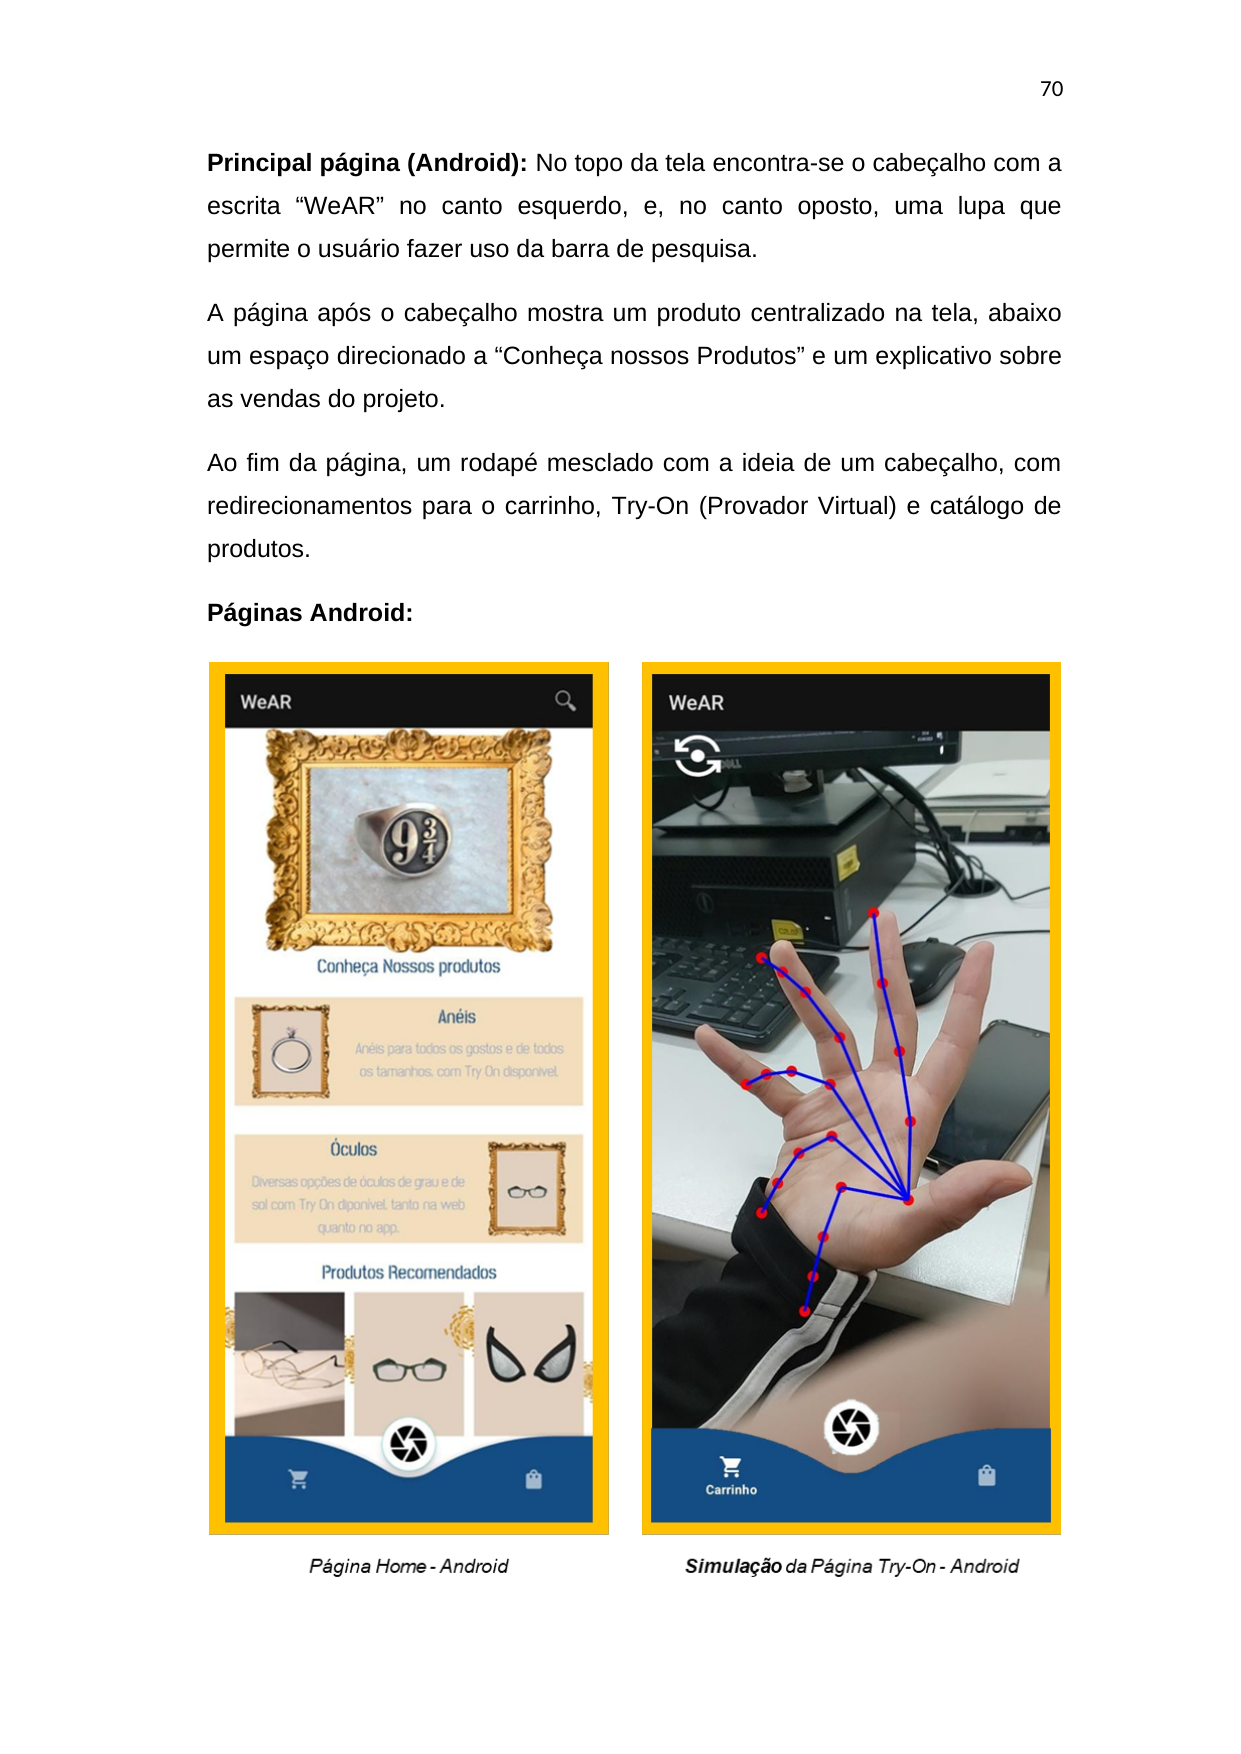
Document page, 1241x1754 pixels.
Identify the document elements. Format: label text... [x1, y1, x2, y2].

text Páginas Android: [207, 598, 1063, 627]
picture [209, 662, 1061, 1589]
text Principal página (Android): No topo da tela encontra-se o cabeçalho com a escrita “WeAR” no canto esquerdo, e, no canto oposto, uma lupa que permite o usuário fazer uso da barra de pesquisa. [207, 148, 1063, 263]
text Ao fim da página, um rodapé mesclado com a ideia de um cabeçalho, com redirecionamentos para o carrinho, Try-On (Provador Virtual) e catálogo de produtos. [207, 448, 1063, 563]
text A página após o cabeçalho mostra um produto centralizado na tela, abaixo um espaço direcionado a “Conheça nossos Produtos” e um explicativo sobre as vendas do projeto. [207, 298, 1063, 413]
